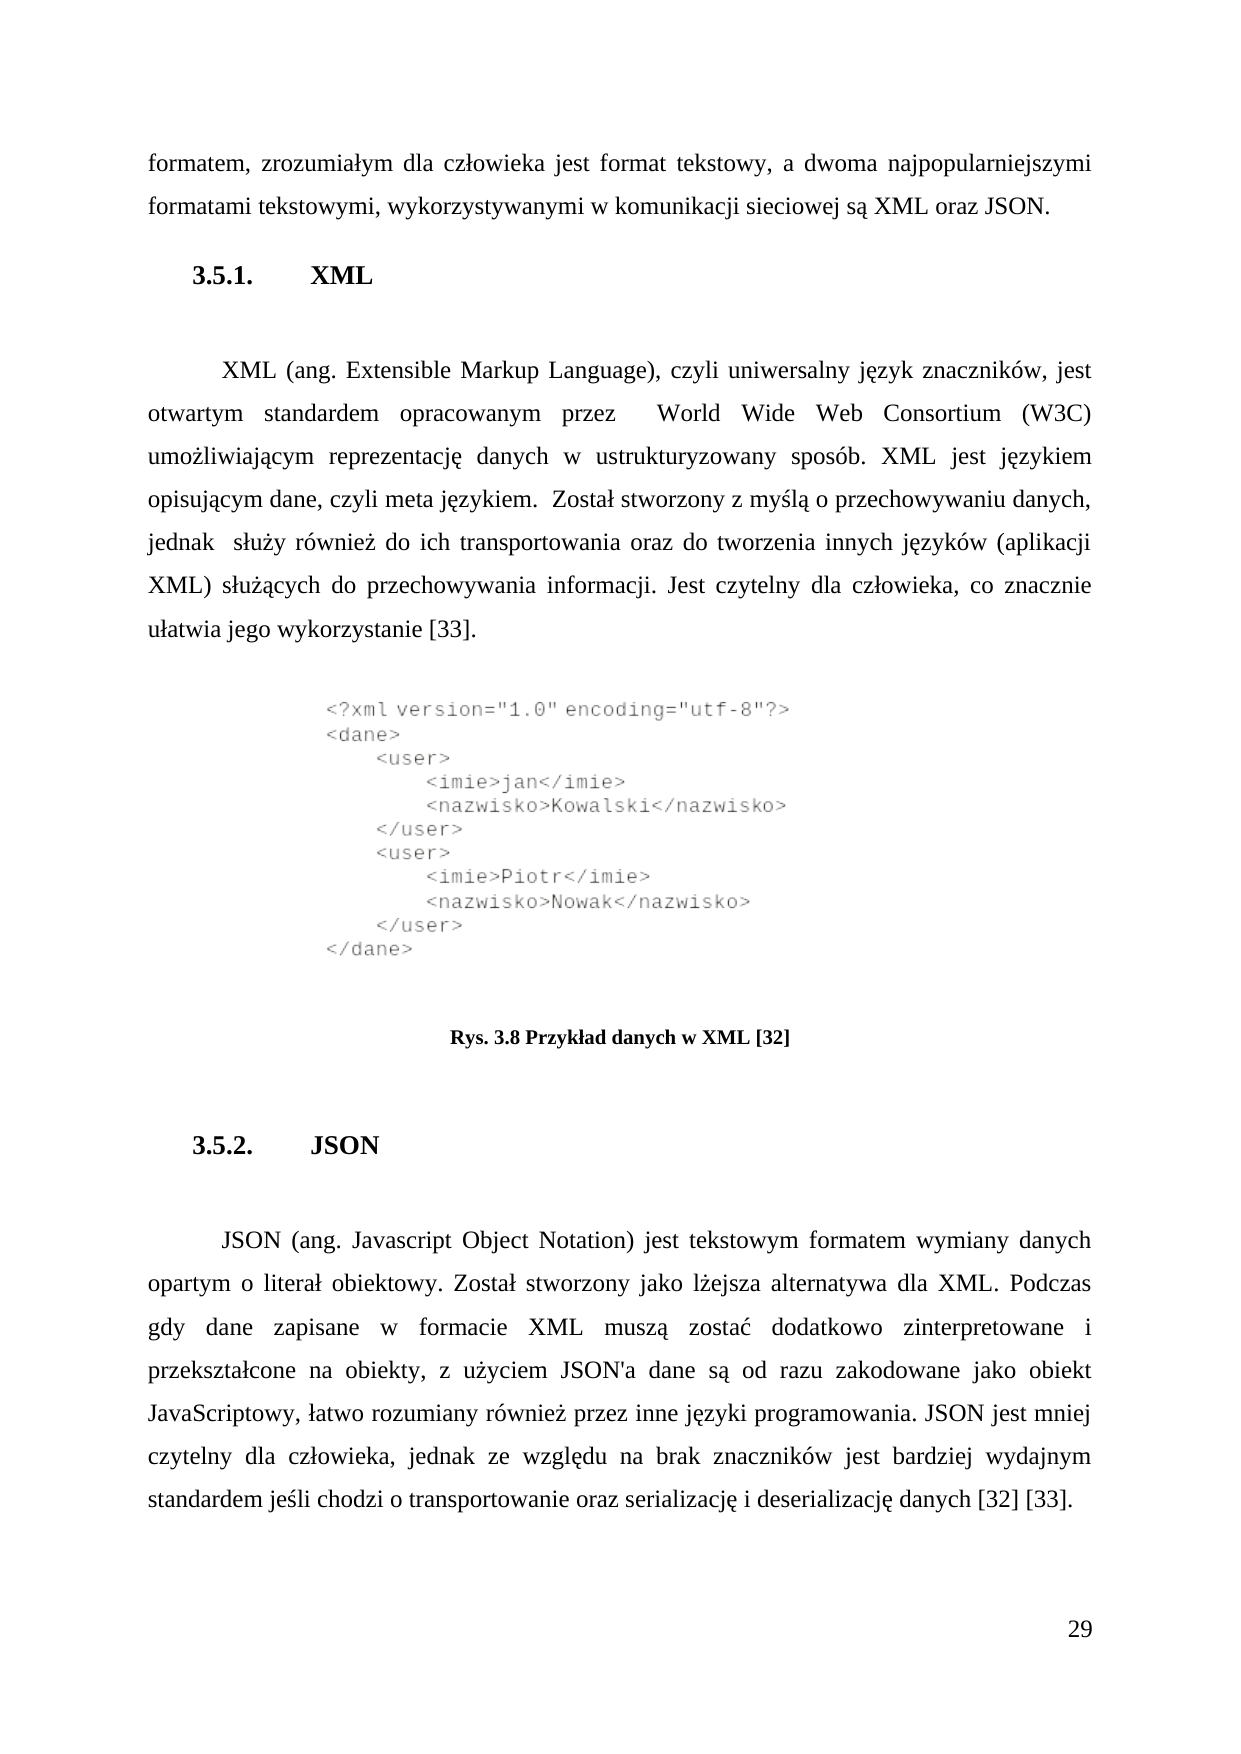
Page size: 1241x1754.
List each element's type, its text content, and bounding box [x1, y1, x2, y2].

subtitle JSON [192, 1129, 1092, 1160]
text XML (ang. Extensible Markup Language), czyli uniwersalny język znaczników, jest otwartym standardem opracowanym przez World Wide Web Consortium (W3C) umożliwiającym reprezentację danych w ustrukturyzowany sposób. XML jest językiem opisującym dane, czyli meta językiem. Został stworzony z myślą o przechowywaniu danych, jednak służy również do ich transportowania oraz do tworzenia innych języków (aplikacji XML) służących do przechowywania informacji. Jest czytelny dla człowieka, co znacznie ułatwia jego wykorzystanie [33]. [148, 355, 1092, 642]
text JSON (ang. Javascript Object Notation) jest tekstowym formatem wymiany danych opartym o literał obiektowy. Został stworzony jako lżejsza alternatywa dla XML. Podczas gdy dane zapisane w formacie XML muszą zostać dodatkowo zinterpretowane i przekształcone na obiekty, z użyciem JSON'a dane są od razu zakodowane jako obiekt JavaScriptowy, łatwo rozumiany również przez inne języki programowania. JSON jest mniej czytelny dla człowieka, jednak ze względu na brak znaczników jest bardziej wydajnym standardem jeśli chodzi o transportowanie oraz serializację i deserializację danych [32] [33]. [148, 1225, 1092, 1513]
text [148, 148, 1092, 219]
subtitle XML [192, 259, 1092, 290]
